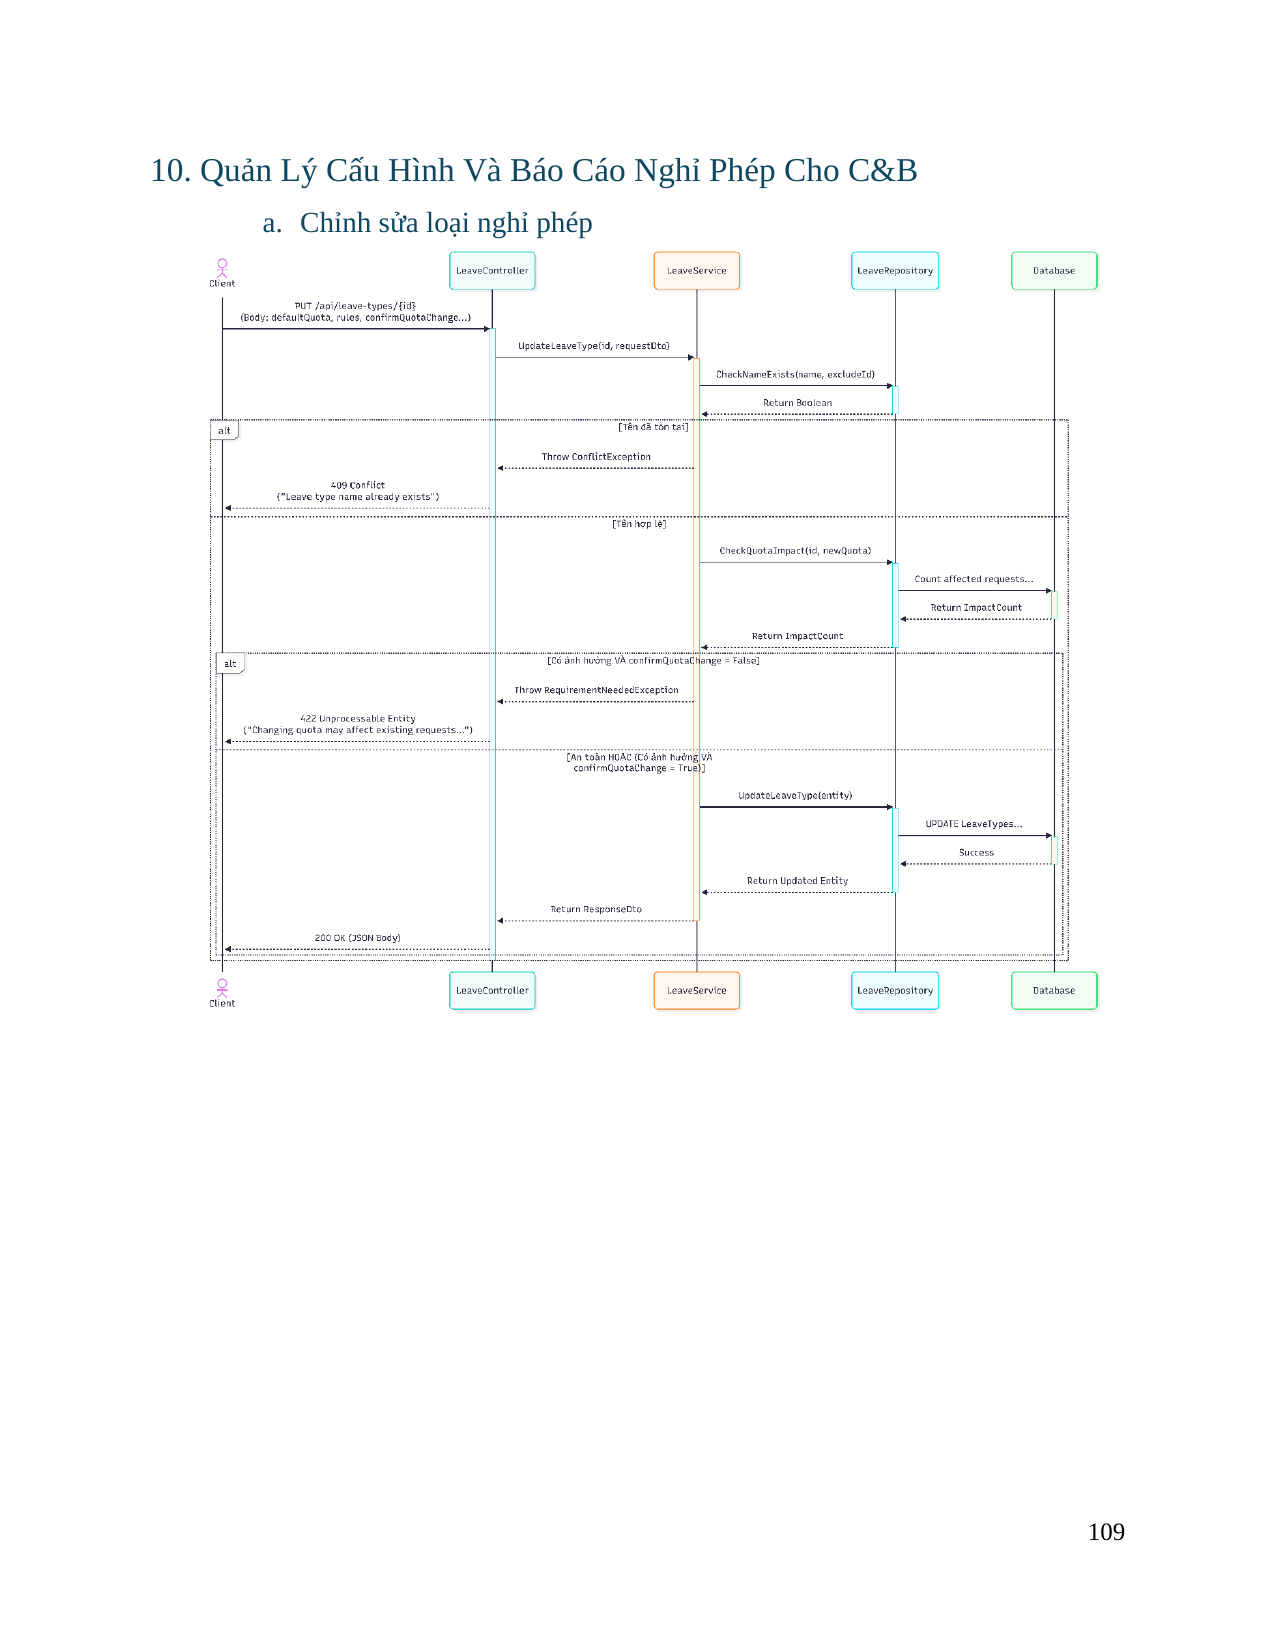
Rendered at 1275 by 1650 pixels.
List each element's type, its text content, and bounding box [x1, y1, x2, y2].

subtitle 10. Quản Lý Cấu Hình Và Báo Cáo Nghỉ Phép Cho C&B [150, 150, 1125, 188]
picture [150, 246, 1125, 1032]
subtitle Chỉnh sửa loại nghỉ phép [262, 205, 1125, 238]
